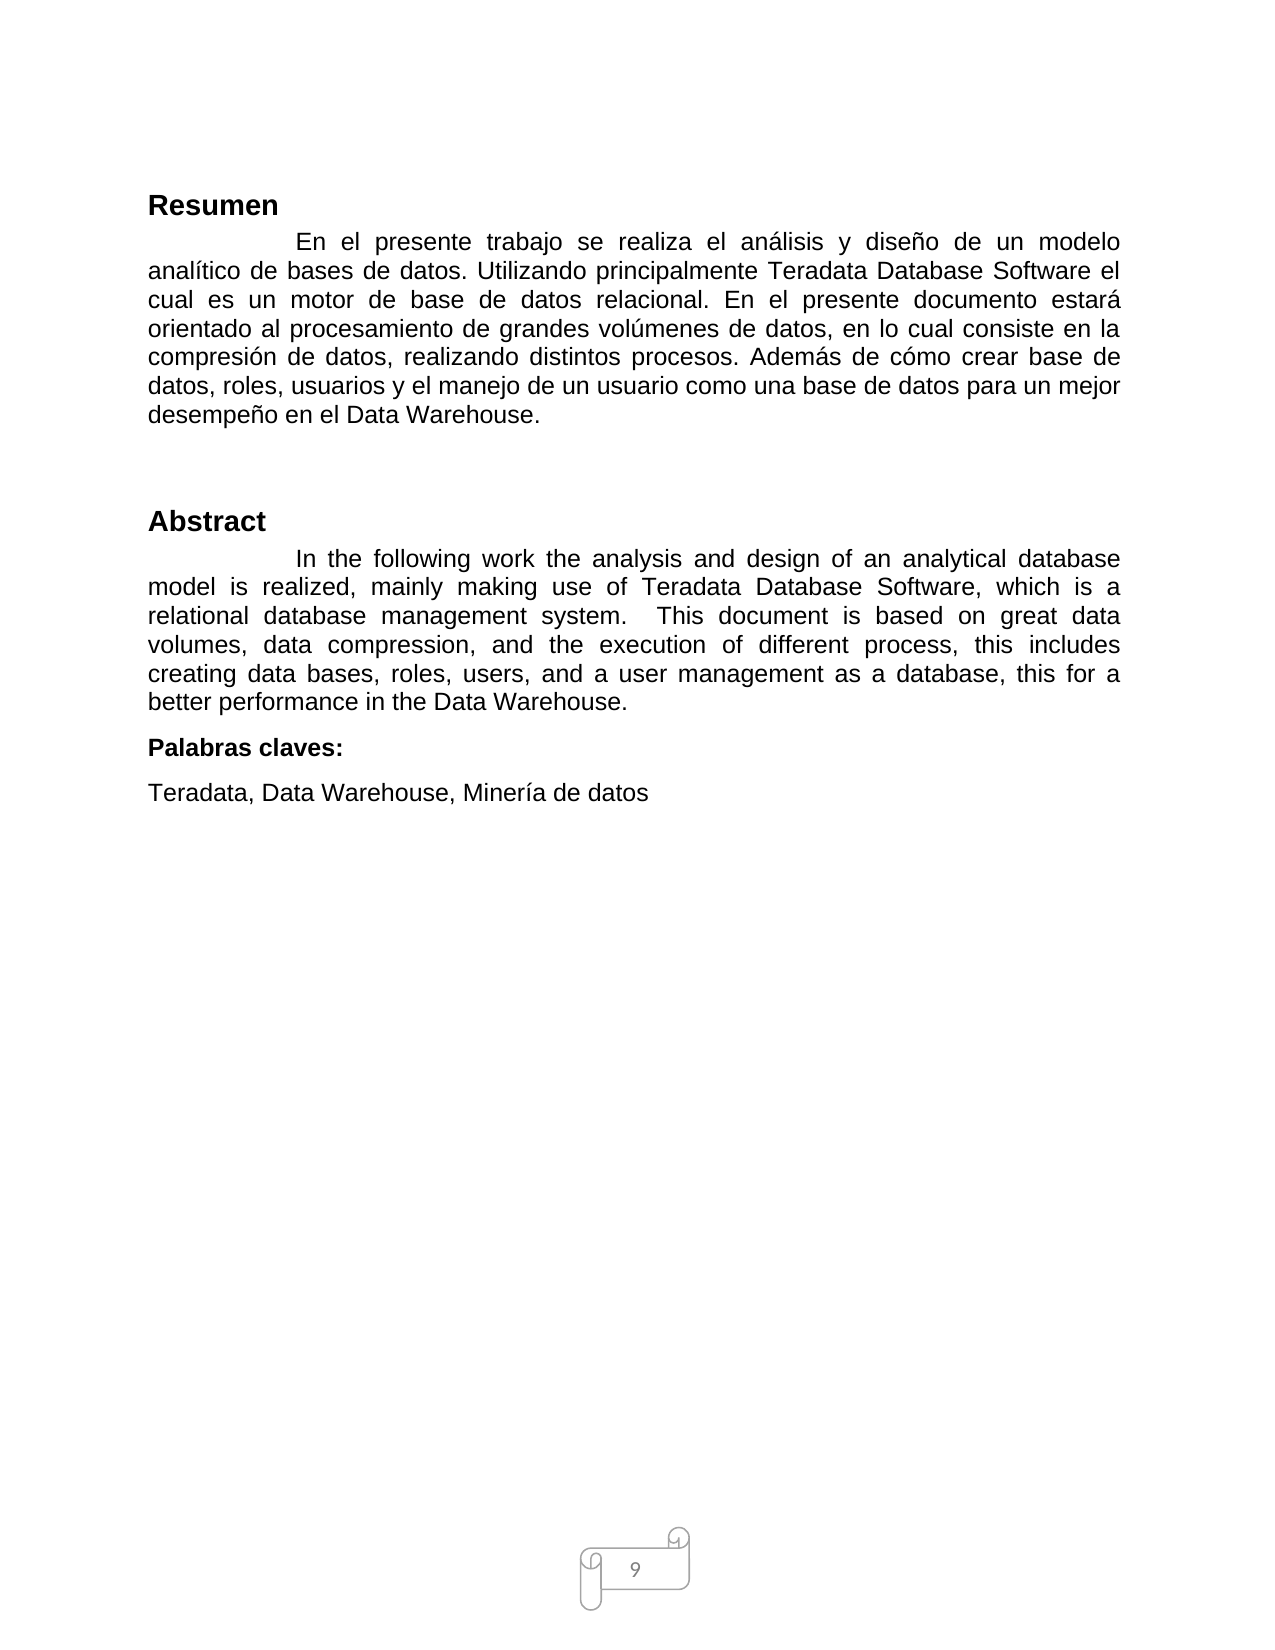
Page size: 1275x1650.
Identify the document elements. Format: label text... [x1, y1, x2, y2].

text In the following work the analysis and design of an analytical database model is realized, mainly making use of Teradata Database Software, which is a relational database management system. This document is based on great data volumes, data compression, and the execution of different process, this includes creating data bases, roles, users, and a user management as a database, this for a better performance in the Data Warehouse. [148, 543, 1122, 716]
text Palabras claves: [148, 733, 1122, 761]
text En el presente trabajo se realiza el análisis y diseño de un modelo analítico de bases de datos. Utilizando principalmente Teradata Database Software el cual es un motor de base de datos relacional. En el presente documento estará orientado al procesamiento de grandes volúmenes de datos, en lo cual consiste en la compresión de datos, realizando distintos procesos. Además de cómo crear base de datos, roles, usuarios y el manejo de un usuario como una base de datos para un mejor desempeño en el Data Warehouse. [148, 227, 1122, 428]
text Teradata, Data Warehouse, Minería de datos [148, 778, 1122, 807]
subtitle Abstract [148, 504, 1122, 537]
subtitle Resumen [148, 187, 1122, 221]
